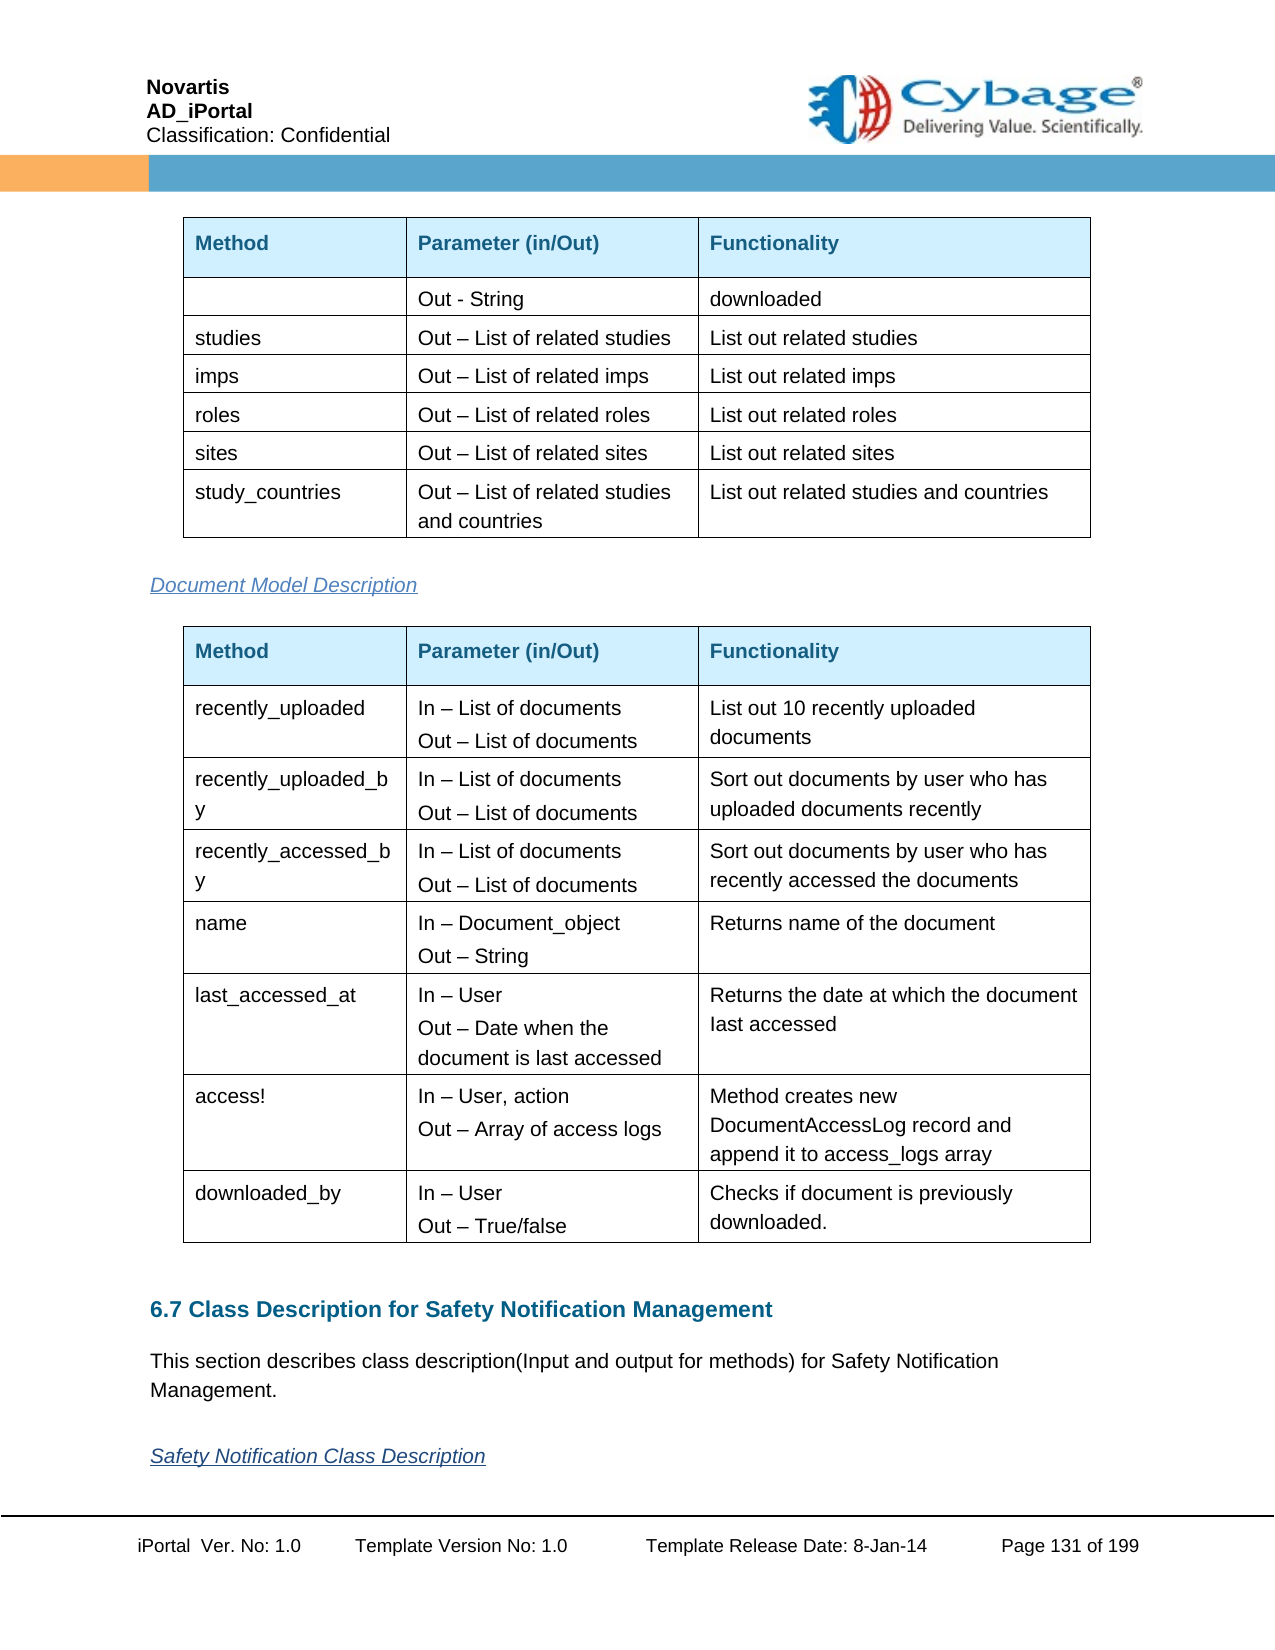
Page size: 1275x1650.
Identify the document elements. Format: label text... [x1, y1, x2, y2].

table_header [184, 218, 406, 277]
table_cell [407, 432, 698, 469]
text Document Model Description [150, 567, 1125, 596]
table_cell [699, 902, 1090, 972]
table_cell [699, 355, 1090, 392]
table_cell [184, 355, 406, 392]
picture [808, 75, 1143, 144]
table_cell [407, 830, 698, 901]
subtitle Class Description for Safety Notification Management [150, 1293, 1125, 1322]
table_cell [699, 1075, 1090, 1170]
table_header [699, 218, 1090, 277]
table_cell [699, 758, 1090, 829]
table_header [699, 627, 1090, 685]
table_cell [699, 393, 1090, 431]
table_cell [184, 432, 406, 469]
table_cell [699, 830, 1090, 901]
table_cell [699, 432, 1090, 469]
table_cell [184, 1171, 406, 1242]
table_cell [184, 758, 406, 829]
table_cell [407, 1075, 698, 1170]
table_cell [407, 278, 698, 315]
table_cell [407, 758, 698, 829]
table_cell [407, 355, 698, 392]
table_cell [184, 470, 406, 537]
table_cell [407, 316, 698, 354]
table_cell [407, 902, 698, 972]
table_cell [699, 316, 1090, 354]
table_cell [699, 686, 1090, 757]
text This section describes class description(Input and output for methods) for Safety Notification Management. [150, 1343, 1125, 1402]
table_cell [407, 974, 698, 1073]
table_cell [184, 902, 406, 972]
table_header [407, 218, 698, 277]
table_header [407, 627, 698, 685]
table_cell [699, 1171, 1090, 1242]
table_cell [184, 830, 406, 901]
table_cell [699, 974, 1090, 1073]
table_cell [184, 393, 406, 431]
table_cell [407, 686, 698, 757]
text Safety Notification Class Description [150, 1439, 1125, 1468]
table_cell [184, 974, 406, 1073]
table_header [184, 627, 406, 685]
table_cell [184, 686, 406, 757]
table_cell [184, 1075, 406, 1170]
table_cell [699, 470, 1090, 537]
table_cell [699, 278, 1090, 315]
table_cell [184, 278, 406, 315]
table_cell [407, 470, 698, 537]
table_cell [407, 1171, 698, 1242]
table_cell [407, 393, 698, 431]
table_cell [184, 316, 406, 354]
